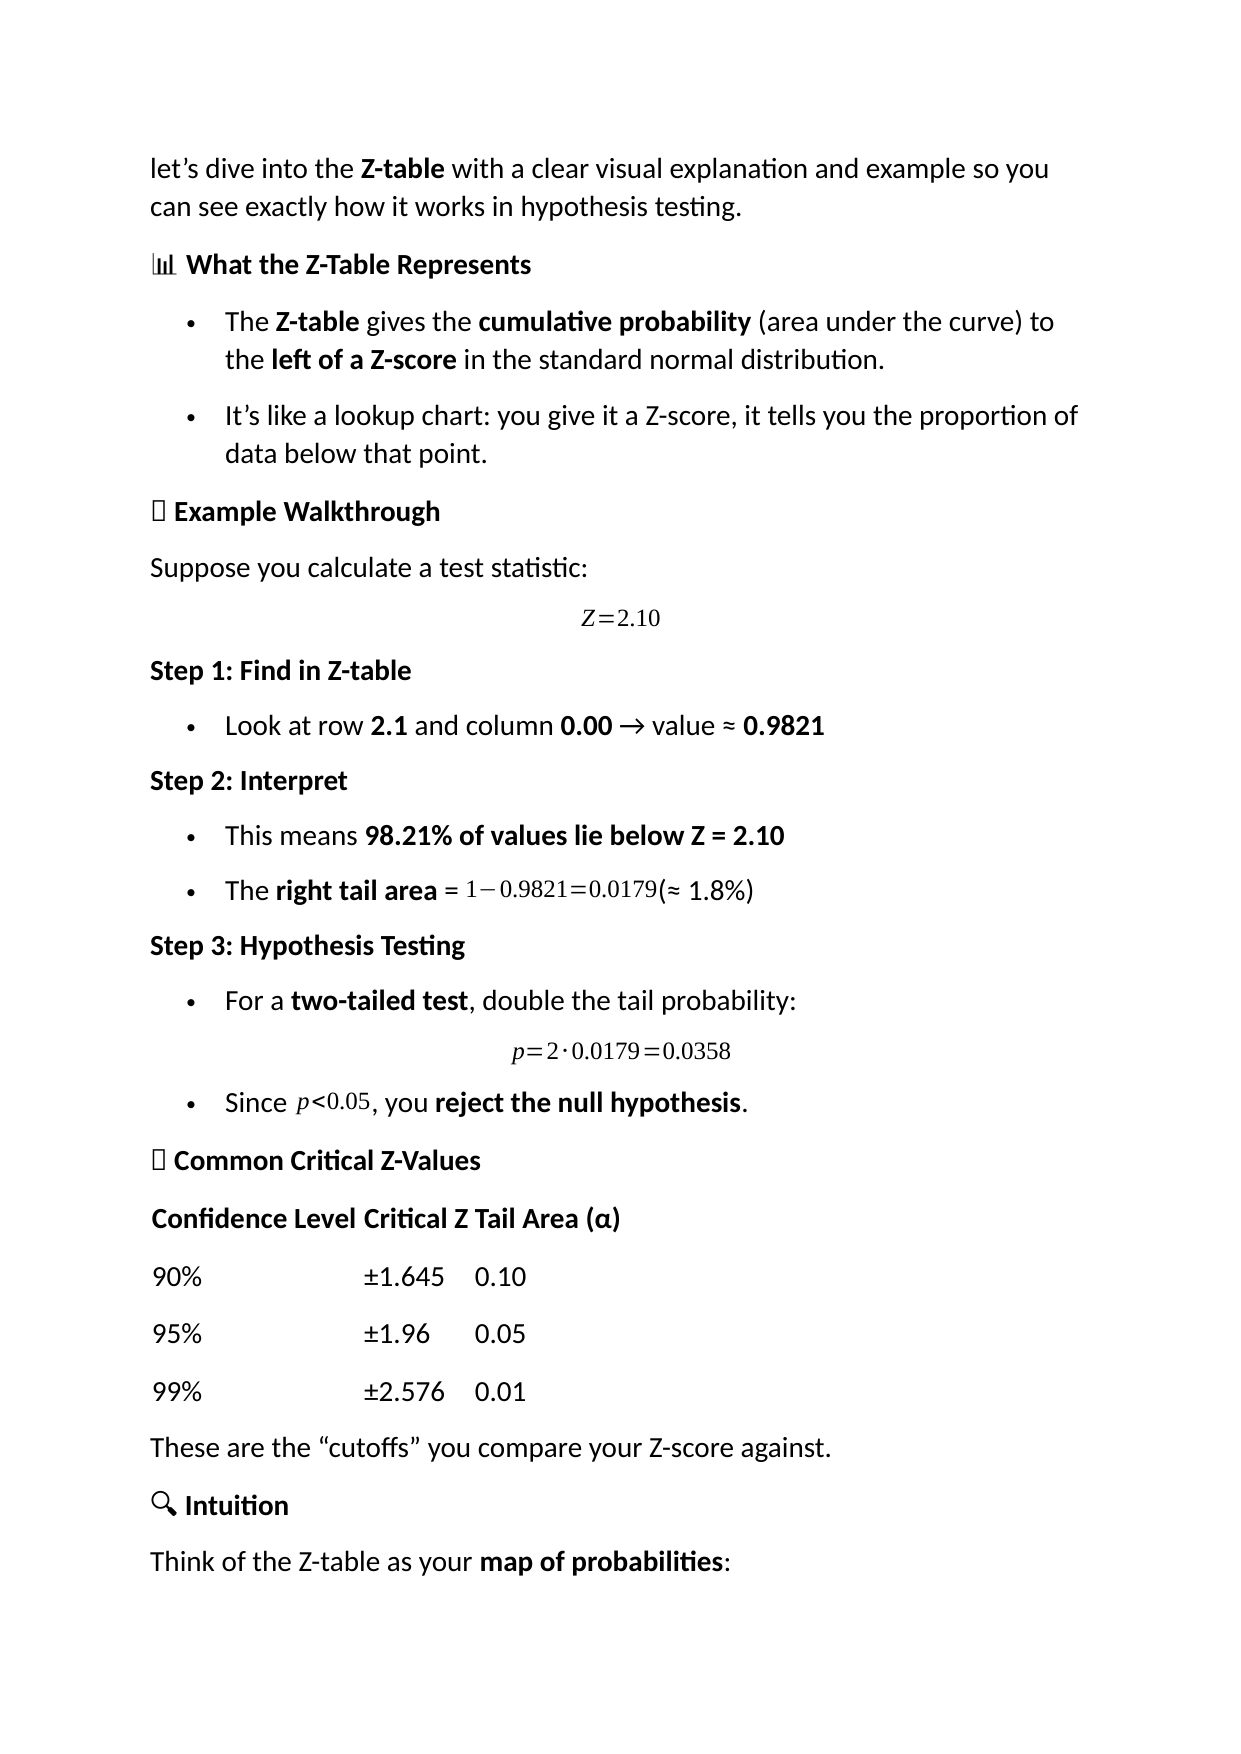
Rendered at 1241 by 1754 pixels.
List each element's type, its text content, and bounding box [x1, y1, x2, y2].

text Step 3: Hypothesis Testing [150, 927, 1090, 963]
list This means 98.21% of values lie below Z = 2.10 [187, 817, 1090, 852]
list It’s like a lookup chart: you give it a Z-score, it tells you the proportion of data below that point. [187, 397, 1090, 471]
table_header Critical Z [363, 1199, 473, 1256]
text Think of the Z-table as your map of probabilities: [150, 1543, 1090, 1579]
table_cell ±2.576 [363, 1371, 473, 1429]
list The Z-table gives the cumulative probability (area under the curve) to the left of a Z-score in the standard normal distribution. [187, 303, 1090, 377]
list Since , you reject the null hypothesis. [187, 1084, 1090, 1120]
table_cell 0.01 [473, 1371, 627, 1429]
table_cell 0.10 [473, 1256, 627, 1314]
table_header Tail Area (α) [473, 1199, 627, 1256]
text 🔍 Intuition [150, 1484, 1090, 1523]
table_cell ±1.96 [363, 1314, 473, 1371]
list For a two-tailed test, double the tail probability: [187, 982, 1090, 1018]
text 📊 What the Z-Table Represents [150, 243, 1090, 283]
table_cell ±1.645 [363, 1256, 473, 1314]
table_cell 99% [150, 1371, 362, 1429]
table_cell 0.05 [473, 1314, 627, 1371]
table_cell 95% [150, 1314, 362, 1371]
text 🧮 Example Walkthrough [150, 490, 1090, 530]
text Step 1: Find in Z-table [150, 652, 1090, 687]
text Step 2: Interpret [150, 762, 1090, 797]
list The right tail area = (≈ 1.8%) [187, 872, 1090, 908]
text ✅ Common Critical Z-Values [150, 1139, 1090, 1179]
list Look at row 2.1 and column 0.00 → value ≈ 0.9821 [187, 707, 1090, 742]
text let’s dive into the Z-table with a clear visual explanation and example so you can see exactly how it works in hypothesis testing. [150, 150, 1090, 224]
table_header Confidence Level [150, 1199, 362, 1256]
table_cell 90% [150, 1256, 362, 1314]
text These are the “cutoffs” you compare your Z-score against. [150, 1429, 1090, 1464]
text Suppose you calculate a test statistic: [150, 549, 1090, 585]
